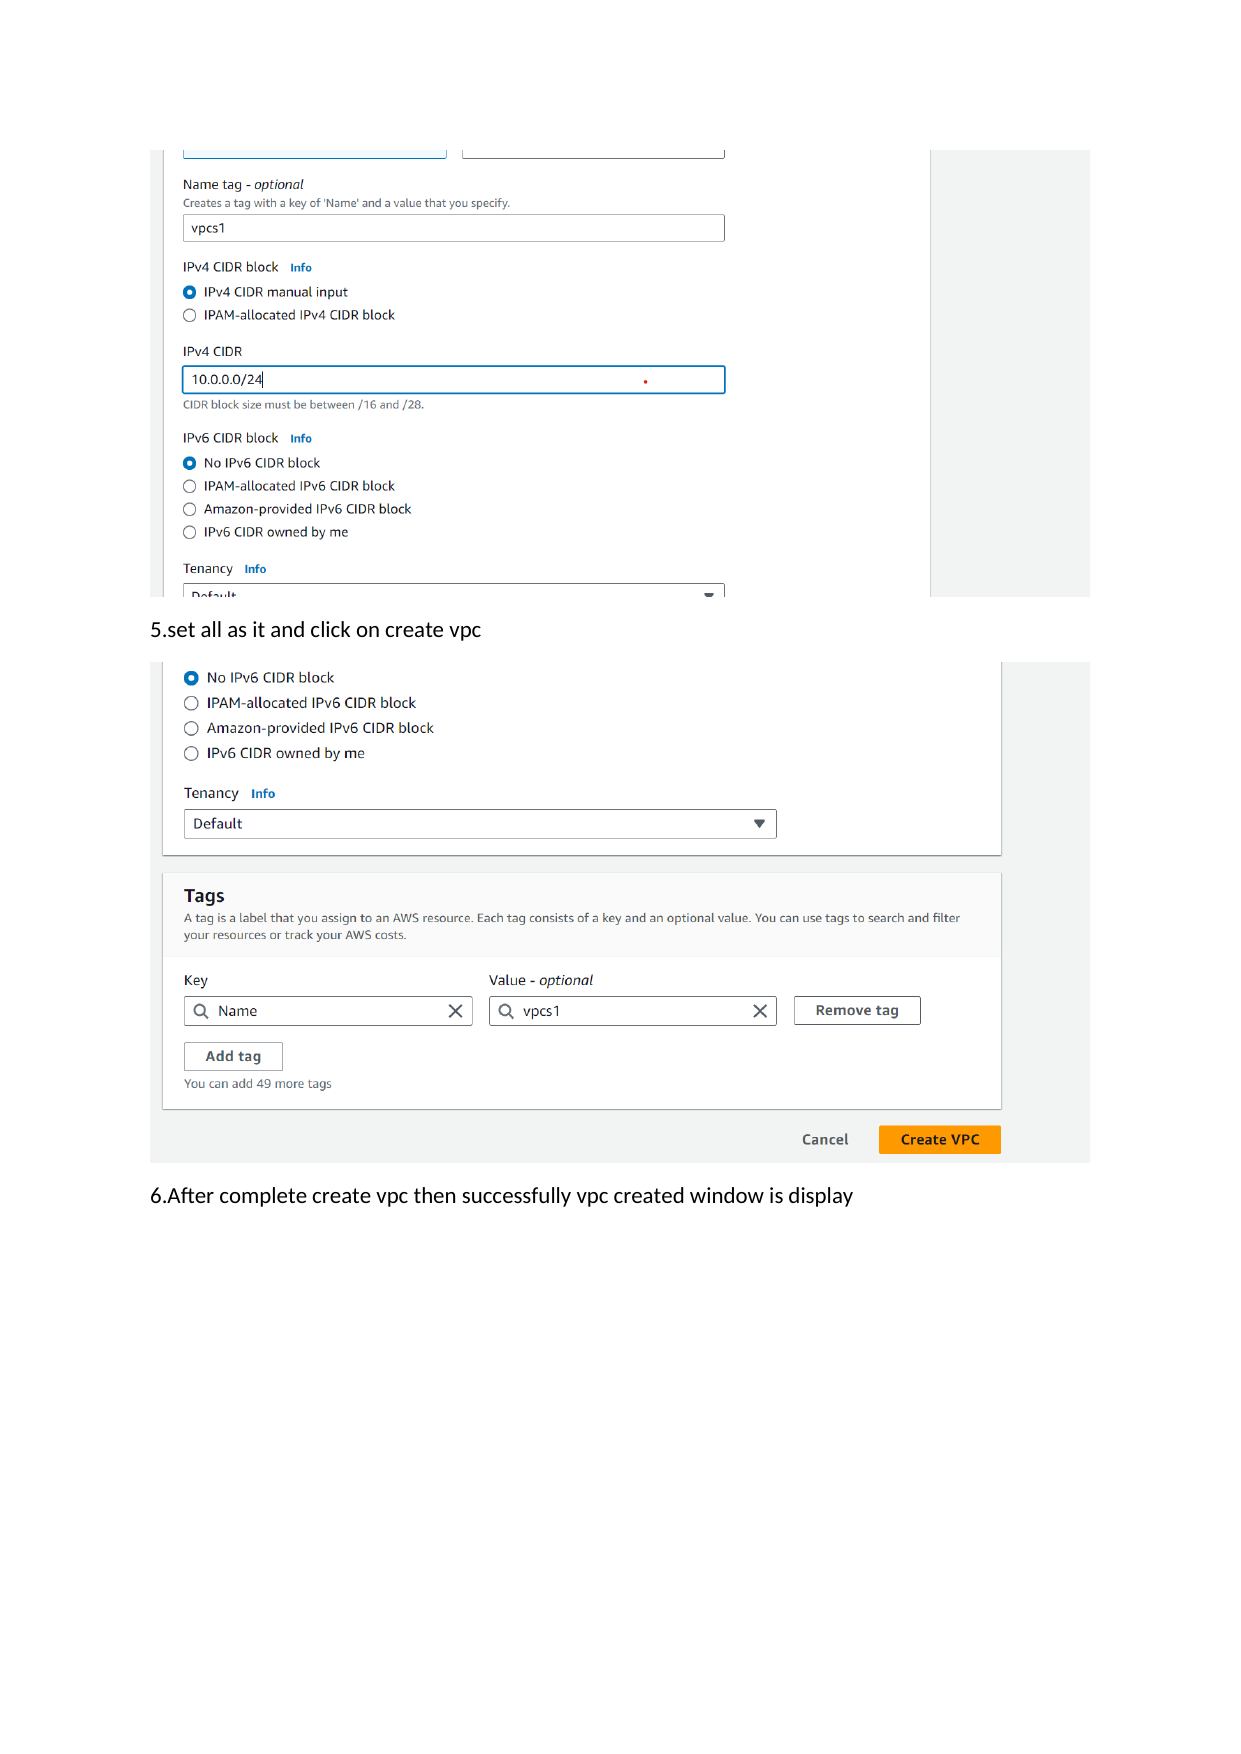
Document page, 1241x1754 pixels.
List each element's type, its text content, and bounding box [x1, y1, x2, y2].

picture [150, 150, 1091, 597]
text 5.set all as it and click on create vpc [150, 615, 1090, 643]
picture [150, 662, 1091, 1163]
text 6.After complete create vpc then successfully vpc created window is display [150, 1181, 1090, 1209]
